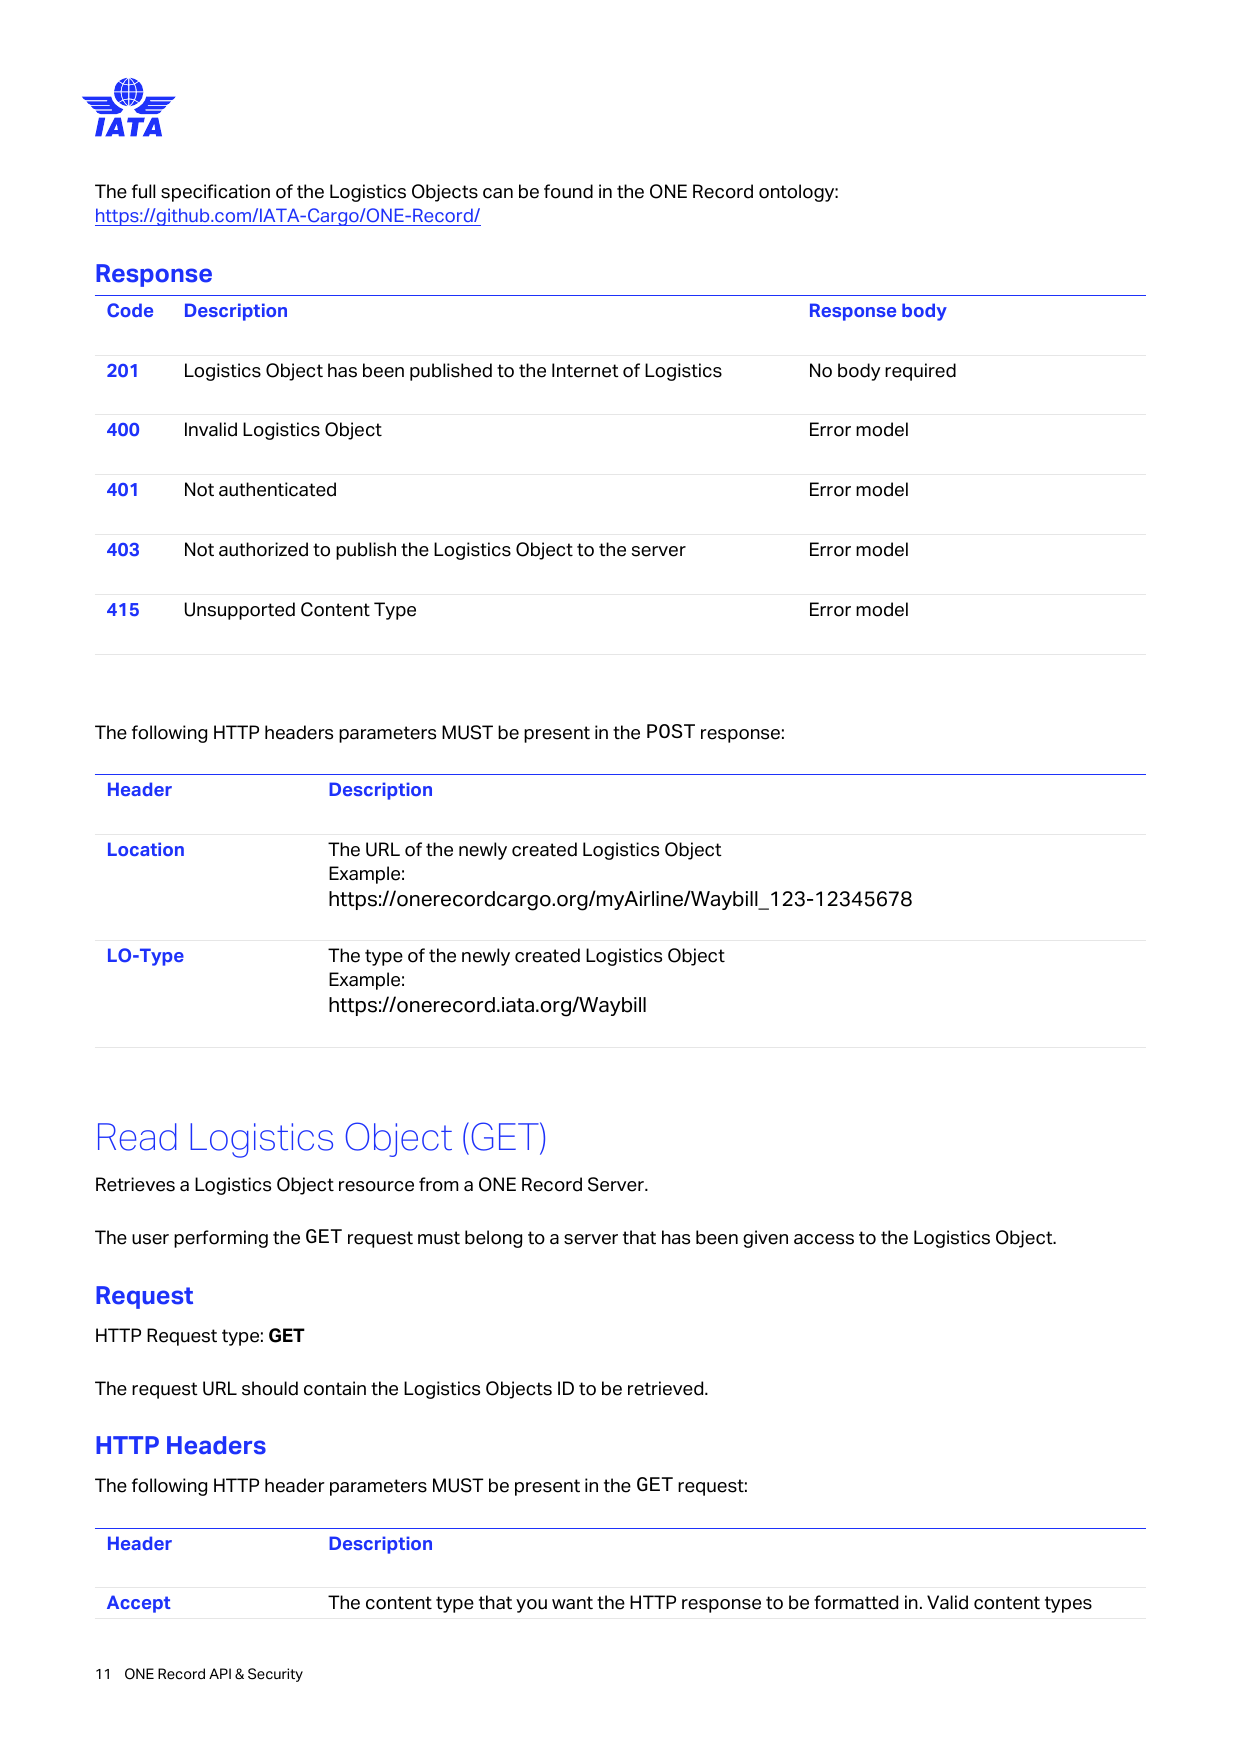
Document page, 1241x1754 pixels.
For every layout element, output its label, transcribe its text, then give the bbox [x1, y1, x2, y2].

table_header Header [95, 1529, 316, 1587]
text HTTP Request type: GET [94, 1323, 1146, 1347]
table_cell 415 [95, 595, 171, 654]
table_header Header [95, 775, 316, 834]
table_cell Logistics Object has been published to the Internet of Logistics [171, 356, 796, 414]
table_cell No body required [796, 356, 1146, 414]
table_header Description [316, 1529, 1146, 1587]
text The request URL should contain the Logistics Objects ID to be retrieved. [94, 1376, 1146, 1400]
table_cell Accept [95, 1588, 316, 1618]
table_cell Invalid Logistics Object [171, 415, 796, 474]
subtitle Request [94, 1279, 1146, 1311]
table_header Code [95, 296, 171, 354]
subtitle HTTP Headers [94, 1429, 1146, 1461]
table_cell Error model [796, 595, 1146, 654]
table_cell 403 [95, 535, 171, 594]
table_header Description [316, 775, 1146, 834]
text Retrieves a Logistics Object resource from a ONE Record Server. [94, 1172, 1146, 1196]
table_cell The type of the newly created Logistics Object Example: https://onerecord.iata.org/Waybill [316, 941, 1146, 1047]
table_cell The URL of the newly created Logistics Object Example: https://onerecordcargo.org/myAirline/Waybill_123-12345678 [316, 835, 1146, 940]
table_header Description [171, 296, 796, 354]
table_cell Error model [796, 535, 1146, 594]
text The following HTTP header parameters MUST be present in the GET request: [94, 1473, 1146, 1498]
table_cell Location [95, 835, 316, 940]
table_cell Error model [796, 415, 1146, 474]
subtitle Response [94, 257, 1146, 288]
table_cell Not authorized to publish the Logistics Object to the server [171, 535, 796, 594]
table_cell 401 [95, 475, 171, 534]
table_cell Unsupported Content Type [171, 595, 796, 654]
table_cell 400 [95, 415, 171, 474]
table_cell Error model [796, 475, 1146, 534]
subtitle Read Logistics Object (GET) [94, 1113, 1146, 1160]
text The user performing the GET request must belong to a server that has been given access to the Logistics Object. [94, 1226, 1146, 1250]
text The full specification of the Logistics Objects can be found in the ONE Record ontology: https://github.com/IATA-Cargo/ONE-Record/ [94, 180, 1146, 228]
table_cell Not authenticated [171, 475, 796, 534]
table_cell LO-Type [95, 941, 316, 1047]
table_header Response body [796, 296, 1146, 354]
table_cell 201 [95, 356, 171, 414]
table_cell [316, 1588, 1146, 1618]
text The following HTTP headers parameters MUST be present in the POST response: [94, 720, 1146, 745]
